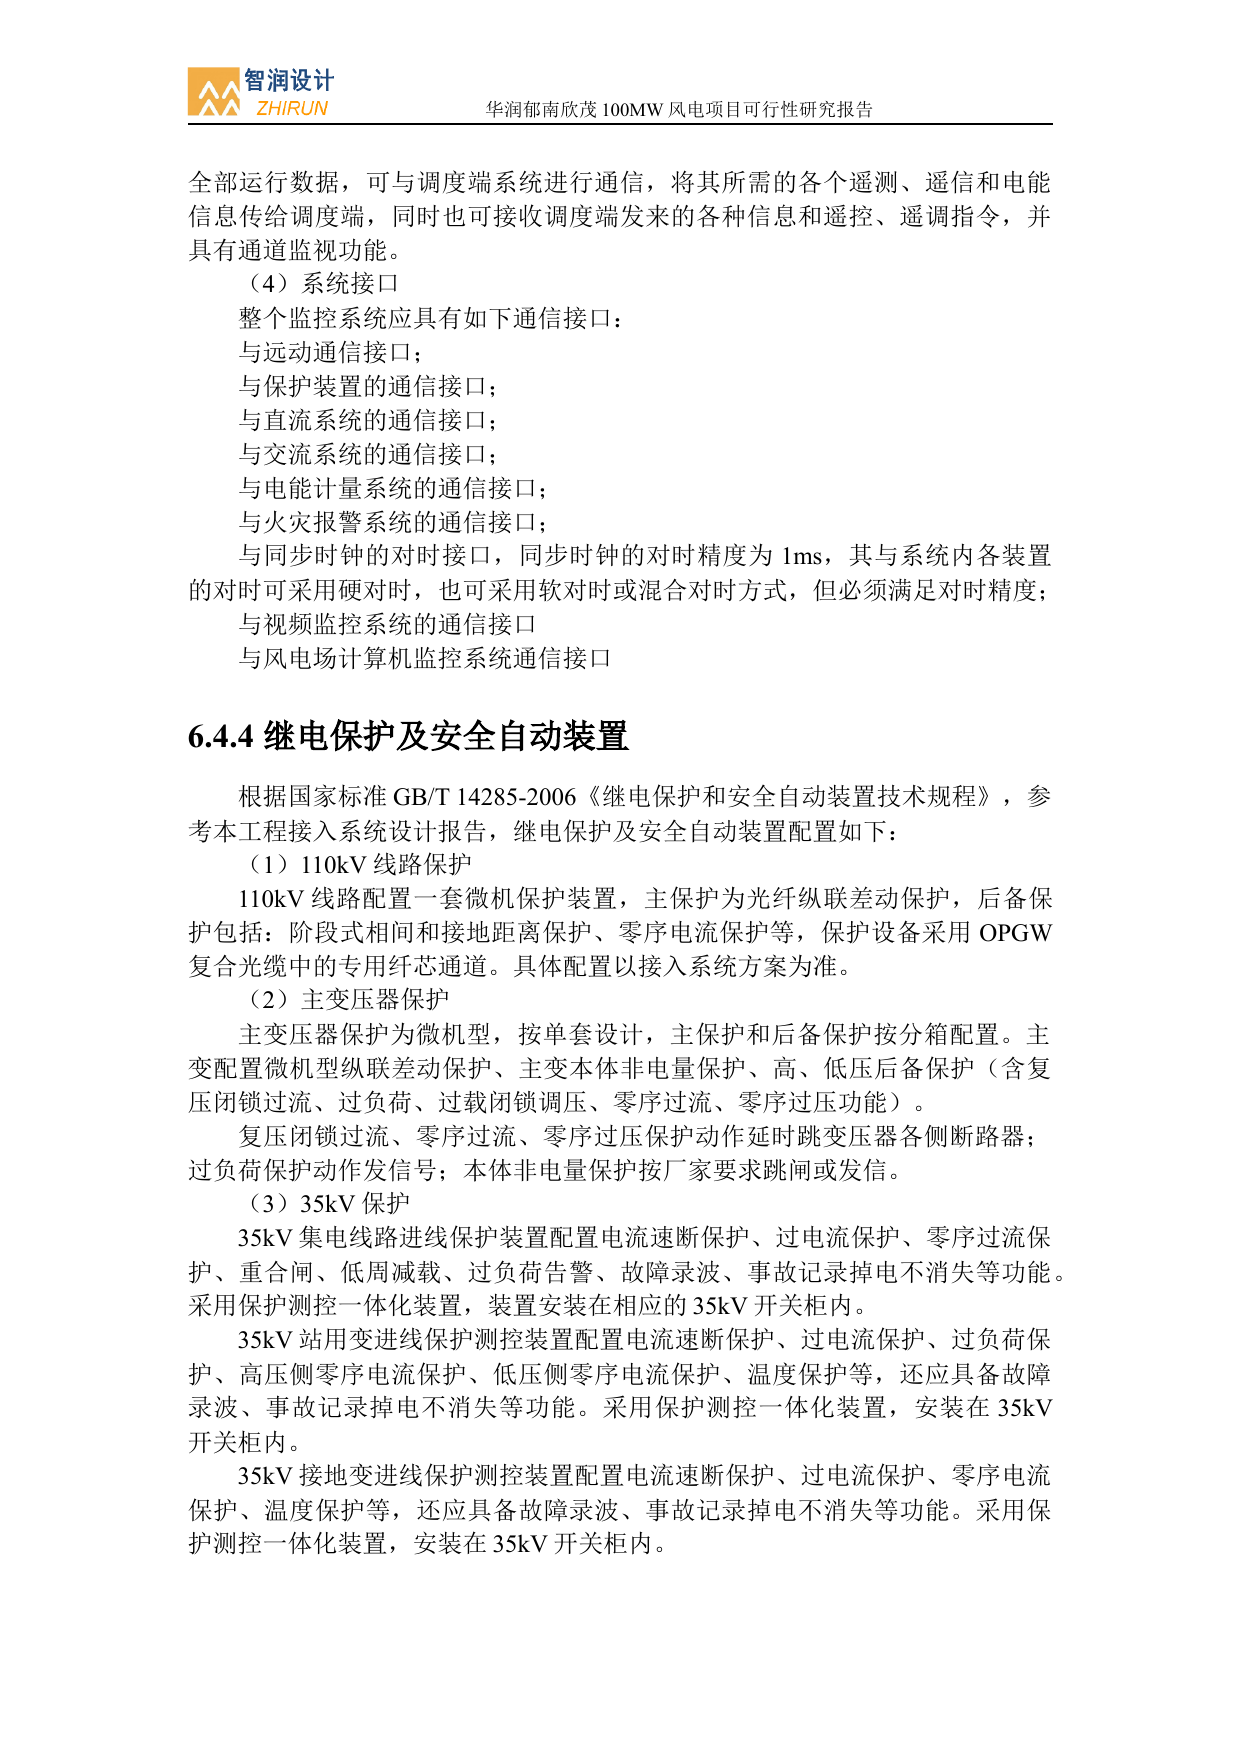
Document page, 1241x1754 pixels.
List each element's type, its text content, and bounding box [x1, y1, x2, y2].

text 与电能计量系统的通信接口； [187, 469, 1053, 503]
text 整个监控系统应具有如下通信接口： [187, 300, 1053, 334]
text 与远动通信接口； [187, 334, 1053, 368]
text 6.4.4 继电保护及安全自动装置 [187, 700, 1053, 768]
text 与同步时钟的对时接口，同步时钟的对时精度为1ms，其与系统内各装置的对时可采用硬对时，也可采用软对时或混合对时方式，但必须满足对时精度； [187, 537, 1053, 605]
text 与视频监控系统的通信接口 [187, 605, 1053, 639]
picture [187, 65, 335, 117]
text （2）主变压器保护 [187, 982, 1053, 1016]
text （3）35kV保护 [187, 1186, 1053, 1220]
text 与火灾报警系统的通信接口； [187, 503, 1053, 537]
text 35kV站用变进线保护测控装置配置电流速断保护、过电流保护、过负荷保护、高压侧零序电流保护、低压侧零序电流保护、温度保护等，还应具备故障录波、事故记录掉电不消失等功能。采用保护测控一体化装置，安装在35kV开关柜内。 [187, 1322, 1053, 1457]
text 与风电场计算机监控系统通信接口 [187, 639, 1053, 673]
text 35kV集电线路进线保护装置配置电流速断保护、过电流保护、零序过流保护、重合闸、低周减载、过负荷告警、故障录波、事故记录掉电不消失等功能。采用保护测控一体化装置，装置安装在相应的35kV开关柜内。 [187, 1220, 1053, 1322]
text 110kV线路配置一套微机保护装置，主保护为光纤纵联差动保护，后备保护包括：阶段式相间和接地距离保护、零序电流保护等，保护设备采用OPGW复合光缆中的专用纤芯通道。具体配置以接入系统方案为准。 [187, 880, 1053, 982]
text （1）110kV线路保护 [187, 846, 1053, 880]
text 与交流系统的通信接口； [187, 436, 1053, 469]
text （4）系统接口 [187, 266, 1053, 300]
text 主变压器保护为微机型，按单套设计，主保护和后备保护按分箱配置。主变配置微机型纵联差动保护、主变本体非电量保护、高、低压后备保护（含复压闭锁过流、过负荷、过载闭锁调压、零序过流、零序过压功能）。 [187, 1016, 1053, 1118]
text 与直流系统的通信接口； [187, 402, 1053, 436]
text 与保护装置的通信接口； [187, 368, 1053, 402]
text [187, 164, 1053, 266]
text 35kV接地变进线保护测控装置配置电流速断保护、过电流保护、零序电流保护、温度保护等，还应具备故障录波、事故记录掉电不消失等功能。采用保护测控一体化装置，安装在35kV开关柜内。 [187, 1457, 1053, 1559]
text 复压闭锁过流、零序过流、零序过压保护动作延时跳变压器各侧断路器；过负荷保护动作发信号；本体非电量保护按厂家要求跳闸或发信。 [187, 1118, 1053, 1186]
text 根据国家标准GB/T 14285-2006《继电保护和安全自动装置技术规程》，参考本工程接入系统设计报告，继电保护及安全自动装置配置如下： [187, 778, 1053, 846]
